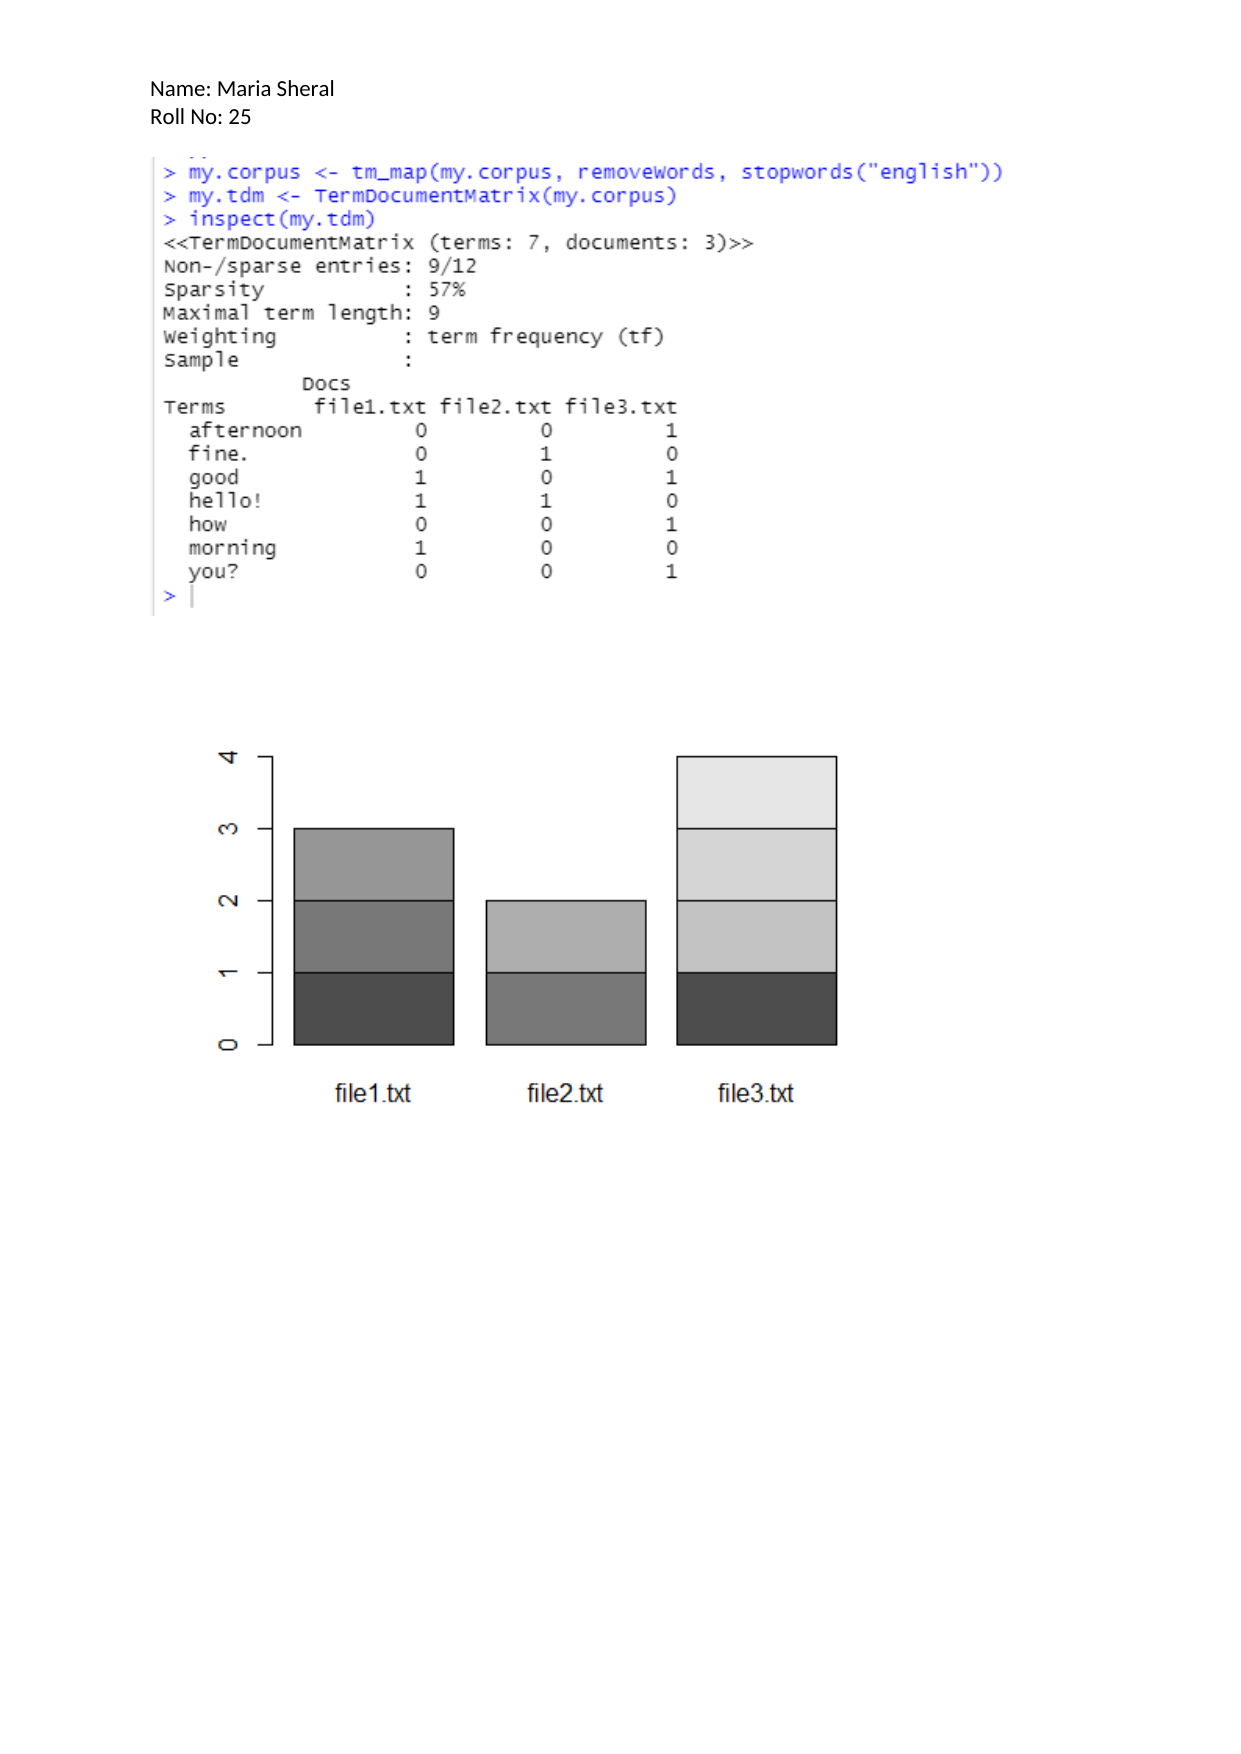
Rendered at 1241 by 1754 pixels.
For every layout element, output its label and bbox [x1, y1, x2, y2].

picture [150, 634, 922, 1201]
picture [150, 157, 1085, 616]
